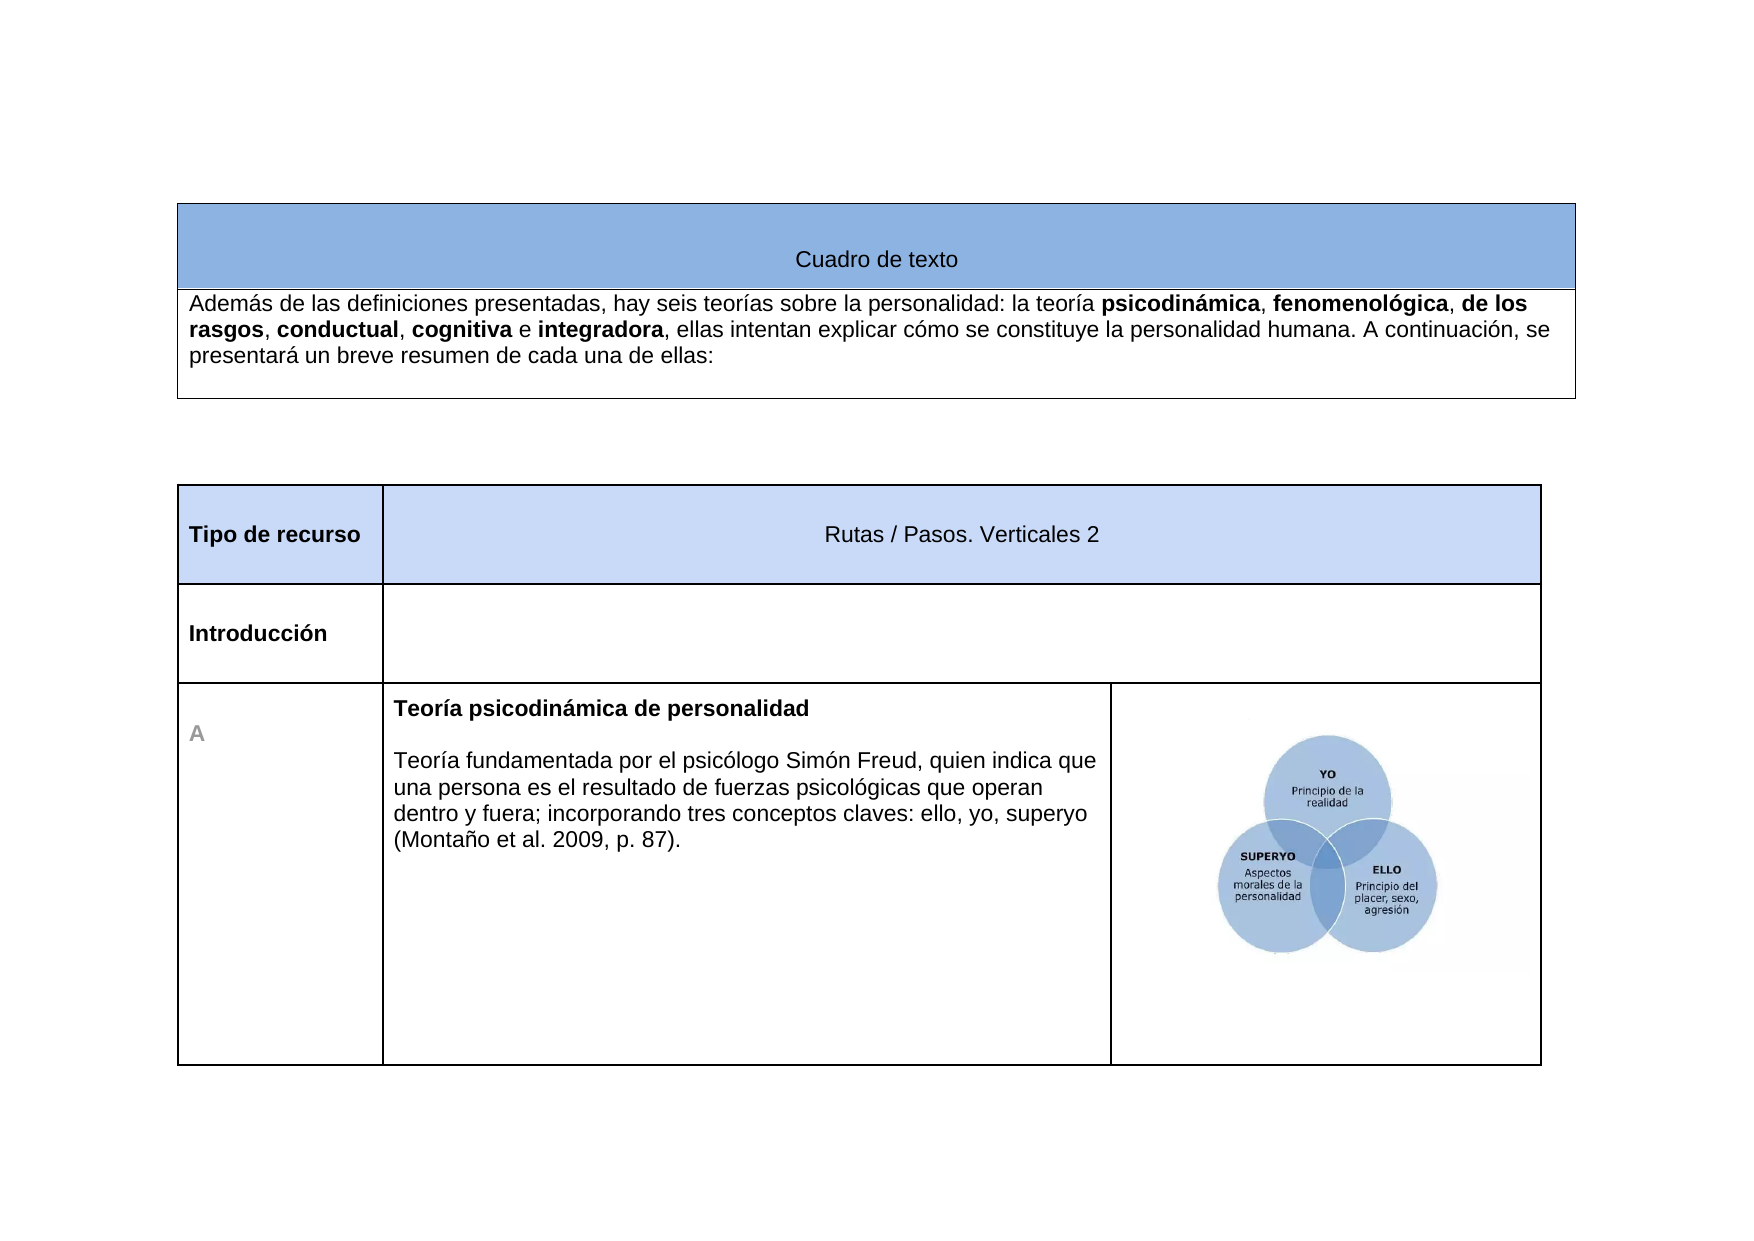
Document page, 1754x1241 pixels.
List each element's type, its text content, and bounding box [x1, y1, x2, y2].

table_cell Además de las definiciones presentadas, hay seis teorías sobre la personalidad: la teoría psicodinámica, fenomenológica, de los rasgos, conductual, cognitiva e integradora, ellas intentan explicar cómo se constituye la personalidad humana. A continuación, se presentará un breve resumen de cada una de ellas: [178, 290, 1575, 398]
table_header Rutas / Pasos. Verticales 2 [384, 486, 1540, 583]
table_cell Imagen: 122301_i21 [1112, 684, 1540, 1064]
table_header Tipo de recurso [179, 486, 382, 583]
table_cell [384, 684, 1110, 1064]
table_cell Introducción [179, 585, 382, 682]
picture [1122, 719, 1530, 973]
table_header Cuadro de texto [178, 204, 1575, 288]
table_cell [384, 585, 1540, 682]
table_cell A [179, 684, 382, 1064]
